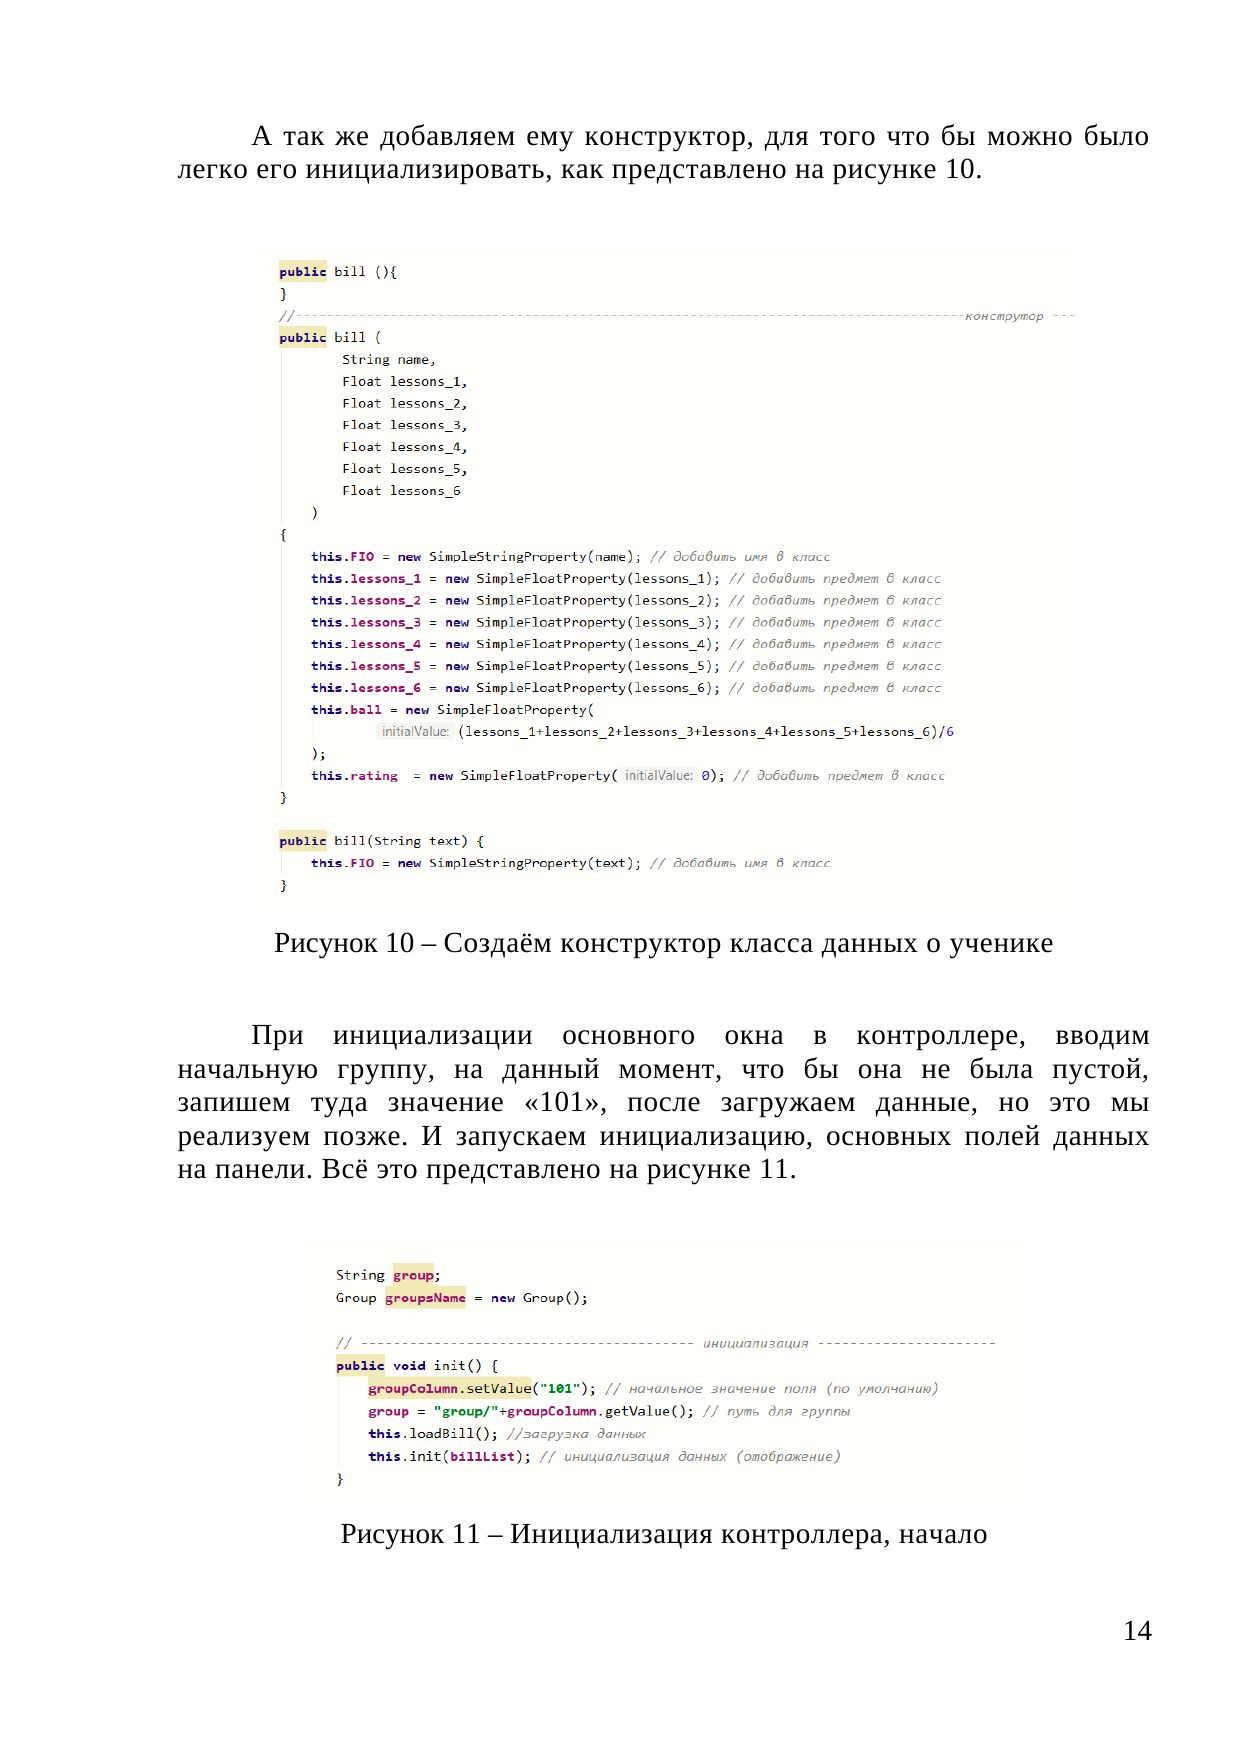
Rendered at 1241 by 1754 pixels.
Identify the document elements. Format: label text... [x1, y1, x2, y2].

table_header [166, 1244, 1163, 1517]
picture [304, 1243, 1025, 1505]
text А так же добавляем ему конструктор, для того что бы можно было легко его инициализировать, как представлено на рисунке 10. [177, 118, 1152, 185]
table_cell Рисунок 11 – Инициализация контроллера, начало [166, 1517, 1163, 1563]
table_cell Рисунок 10 – Создаём конструктор класса данных о ученике [166, 925, 1163, 971]
text При инициализации основного окна в контроллере, вводим начальную группу, на данный момент, что бы она не была пустой, запишем туда значение «101», после загружаем данные, но это мы реализуем позже. И запускаем инициализацию, основных полей данных на панели. Всё это представлено на рисунке 11. [177, 1017, 1152, 1185]
table_header [166, 244, 1163, 925]
picture [253, 243, 1075, 913]
